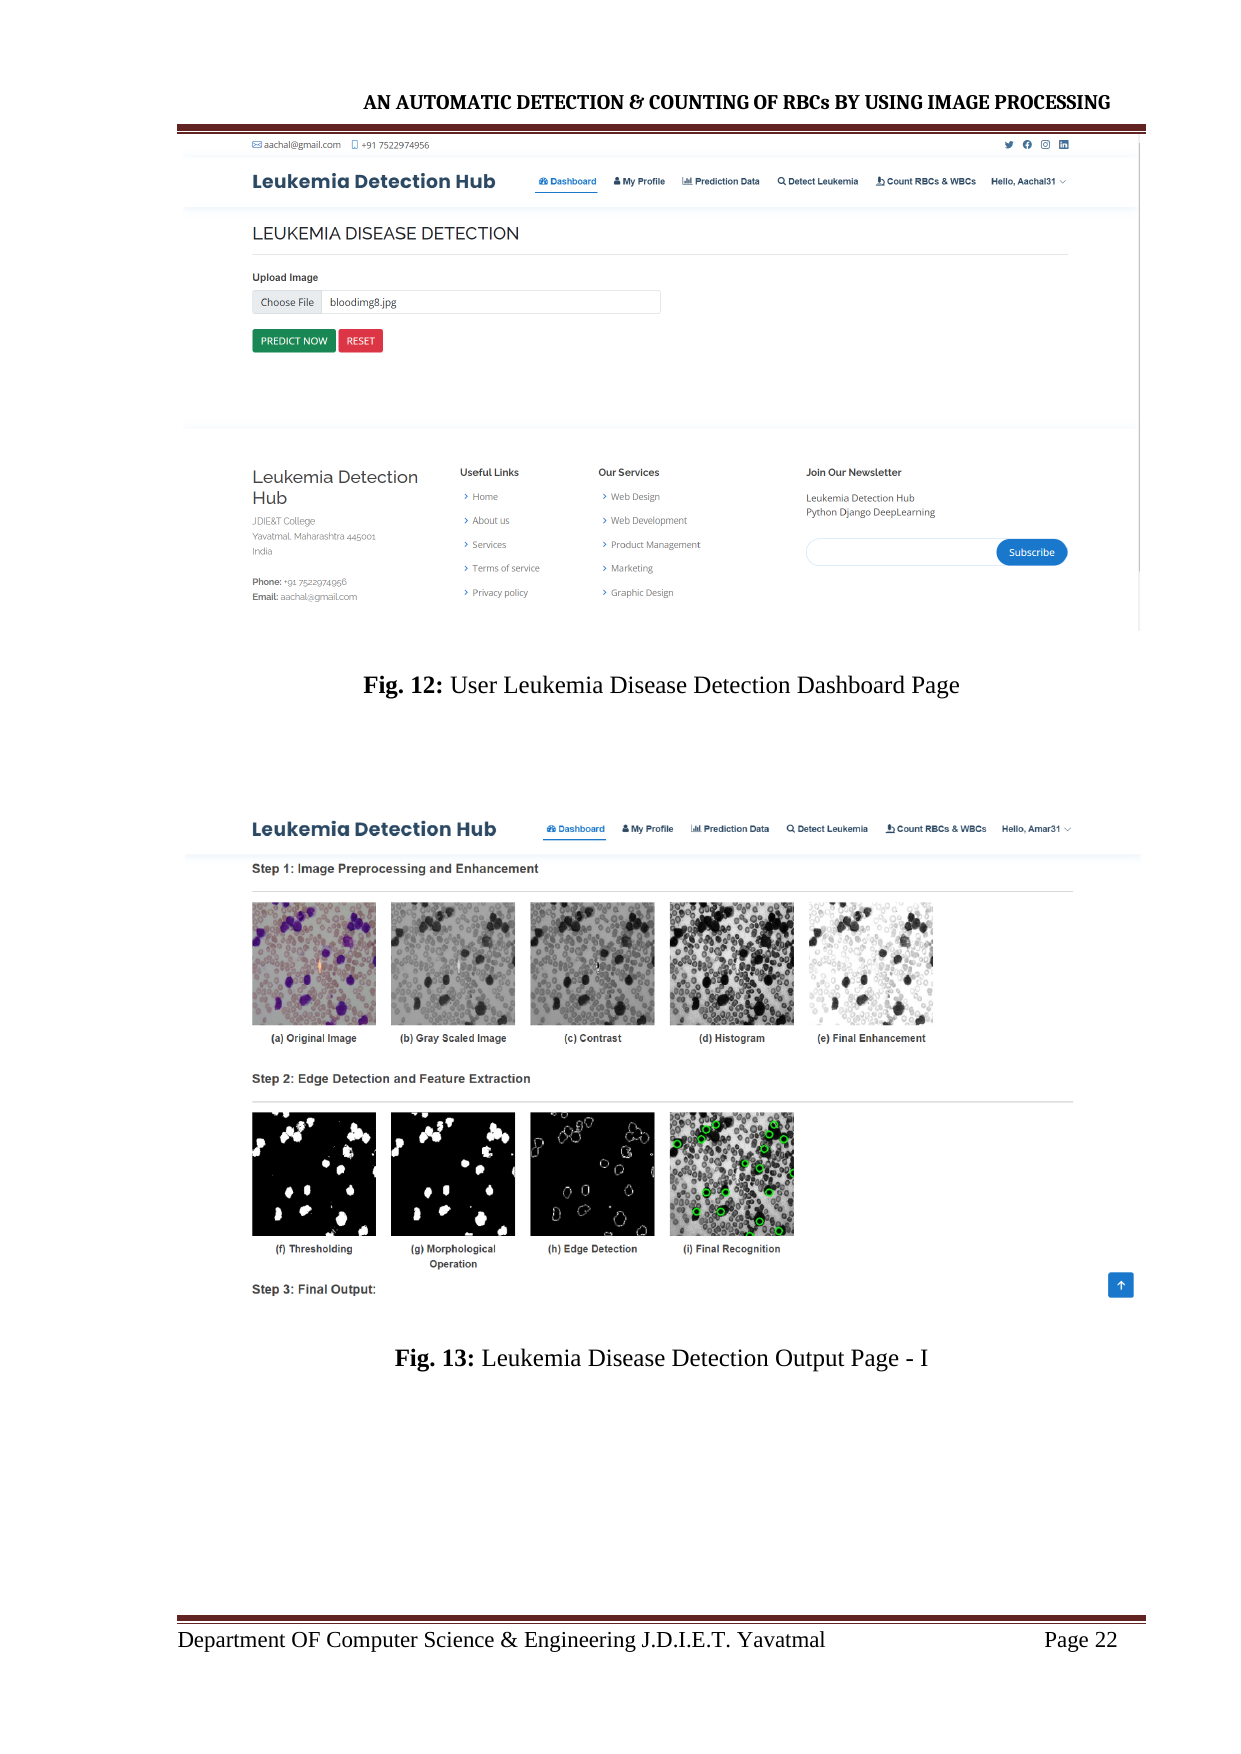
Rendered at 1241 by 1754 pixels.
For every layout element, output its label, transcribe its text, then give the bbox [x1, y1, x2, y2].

picture [183, 134, 1140, 631]
text Fig. 13: Leukemia Disease Detection Output Page - I [177, 1343, 1146, 1372]
picture [184, 806, 1142, 1304]
text Fig. 12: User Leukemia Disease Detection Dashboard Page [177, 670, 1146, 699]
